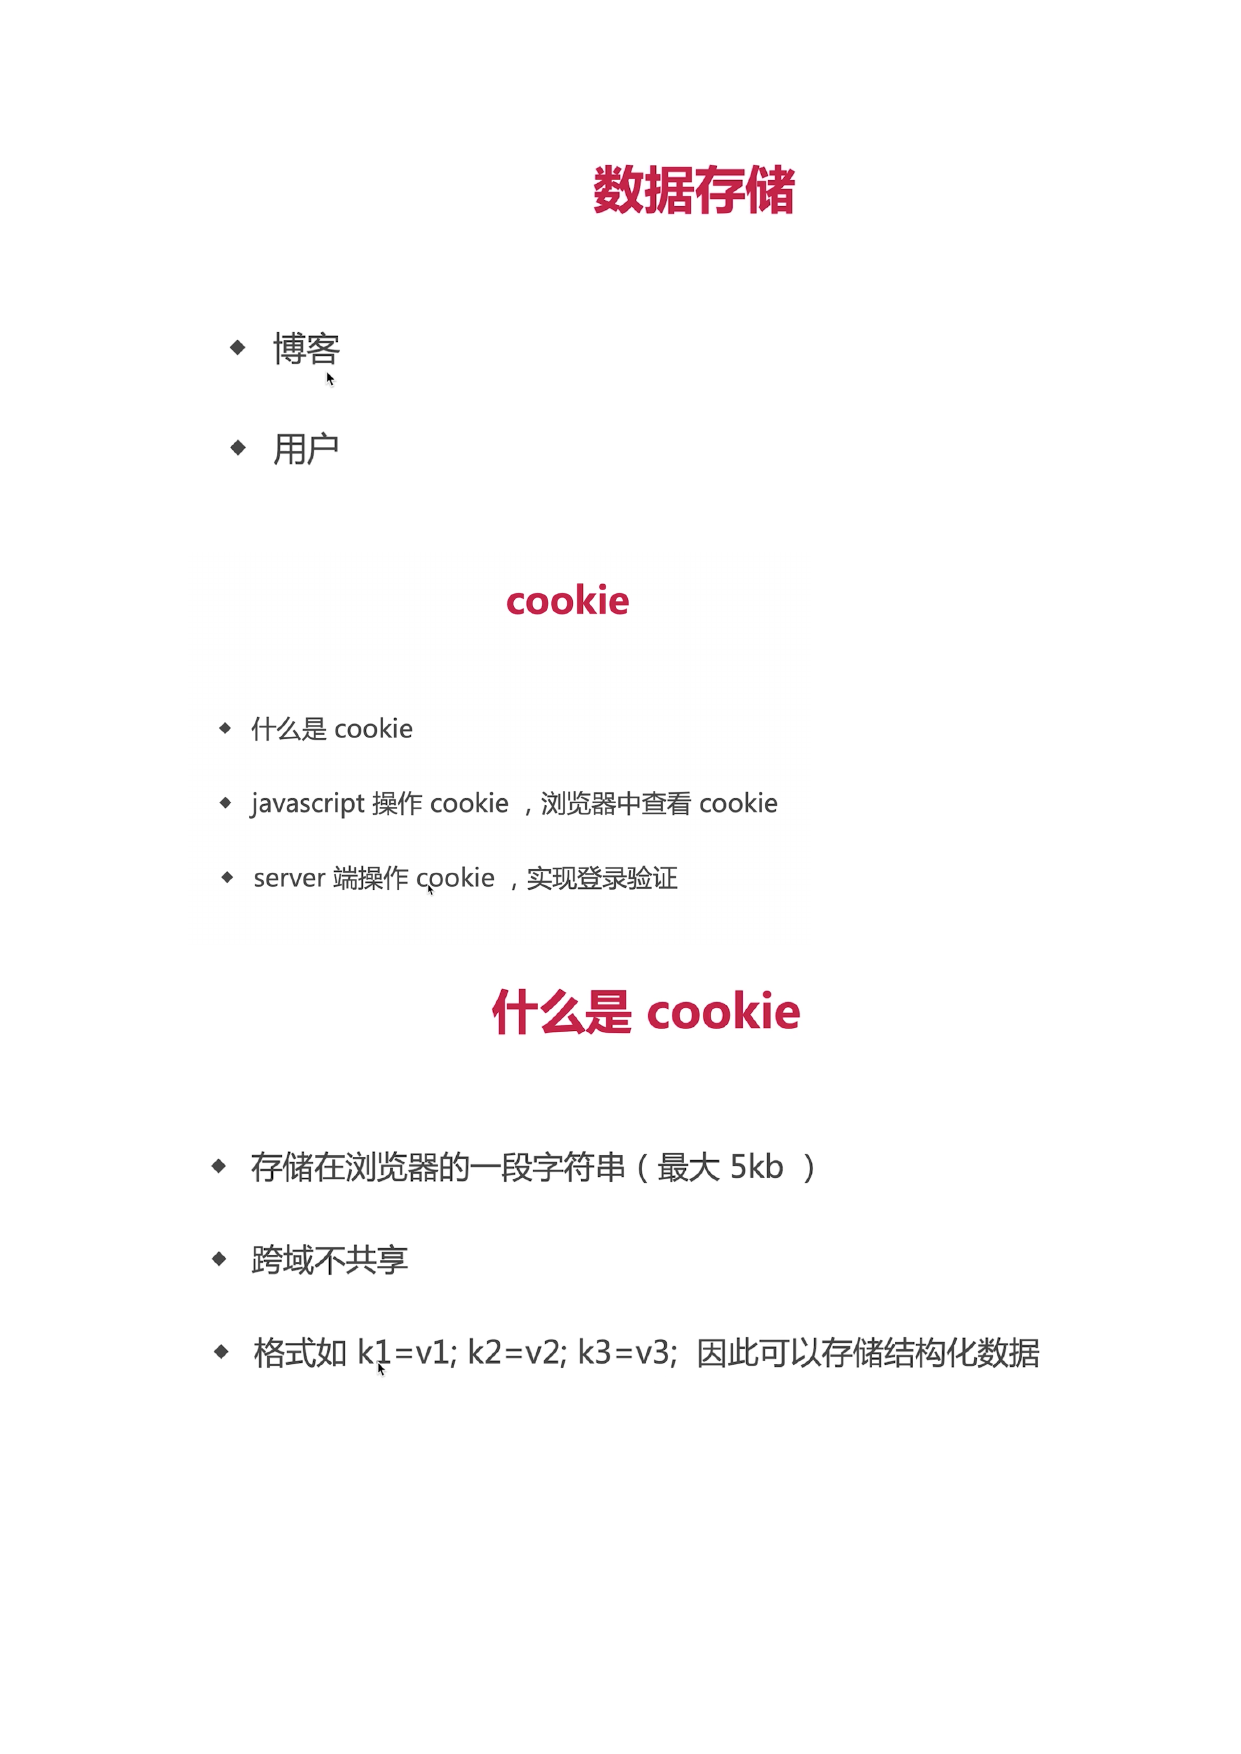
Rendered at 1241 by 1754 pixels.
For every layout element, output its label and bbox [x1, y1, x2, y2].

picture [187, 552, 812, 945]
picture [187, 974, 1053, 1403]
picture [187, 162, 924, 545]
